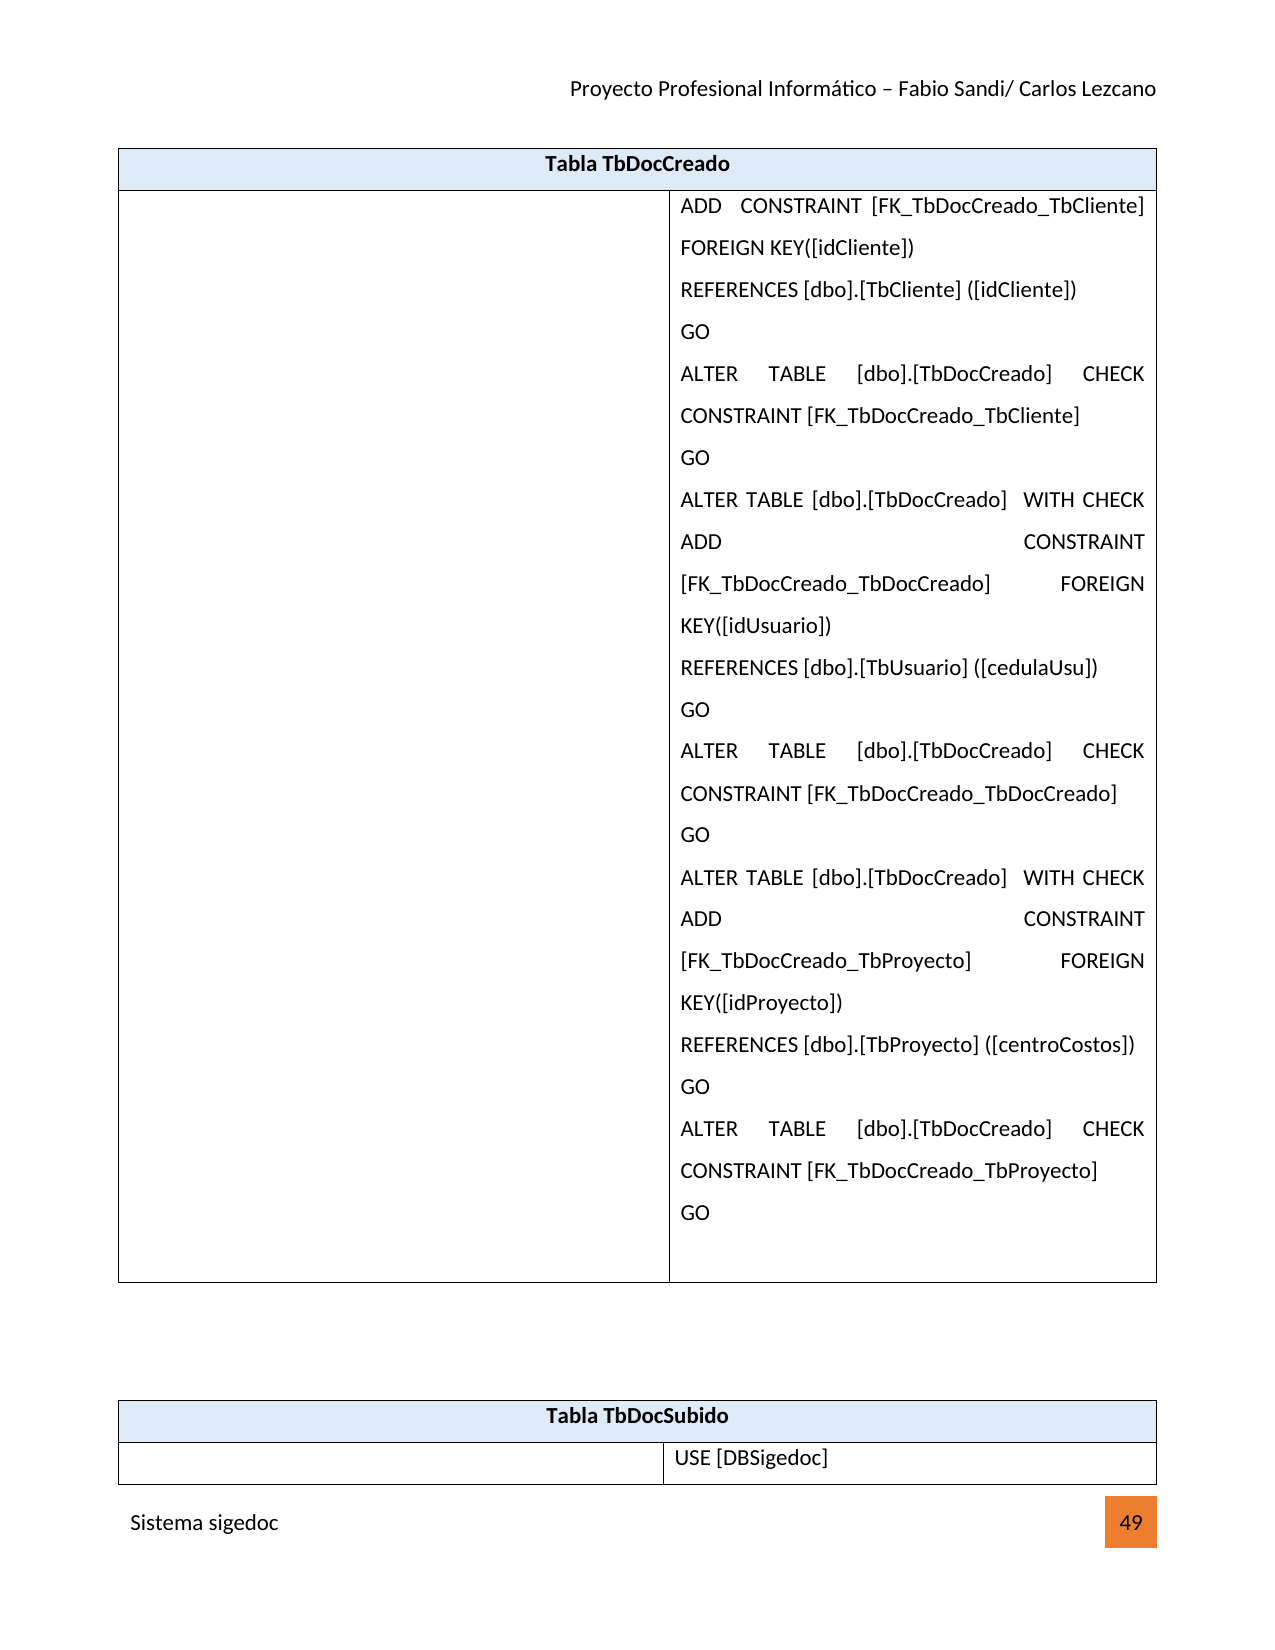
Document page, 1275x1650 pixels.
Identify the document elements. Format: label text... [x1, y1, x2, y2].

table_cell [119, 1443, 663, 1484]
table_header Tabla TbDocCreado [119, 149, 1156, 190]
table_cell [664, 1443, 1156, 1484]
table_header Tabla TbDocSubido [119, 1401, 1156, 1442]
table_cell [670, 191, 1156, 1282]
table_cell [119, 191, 669, 1282]
